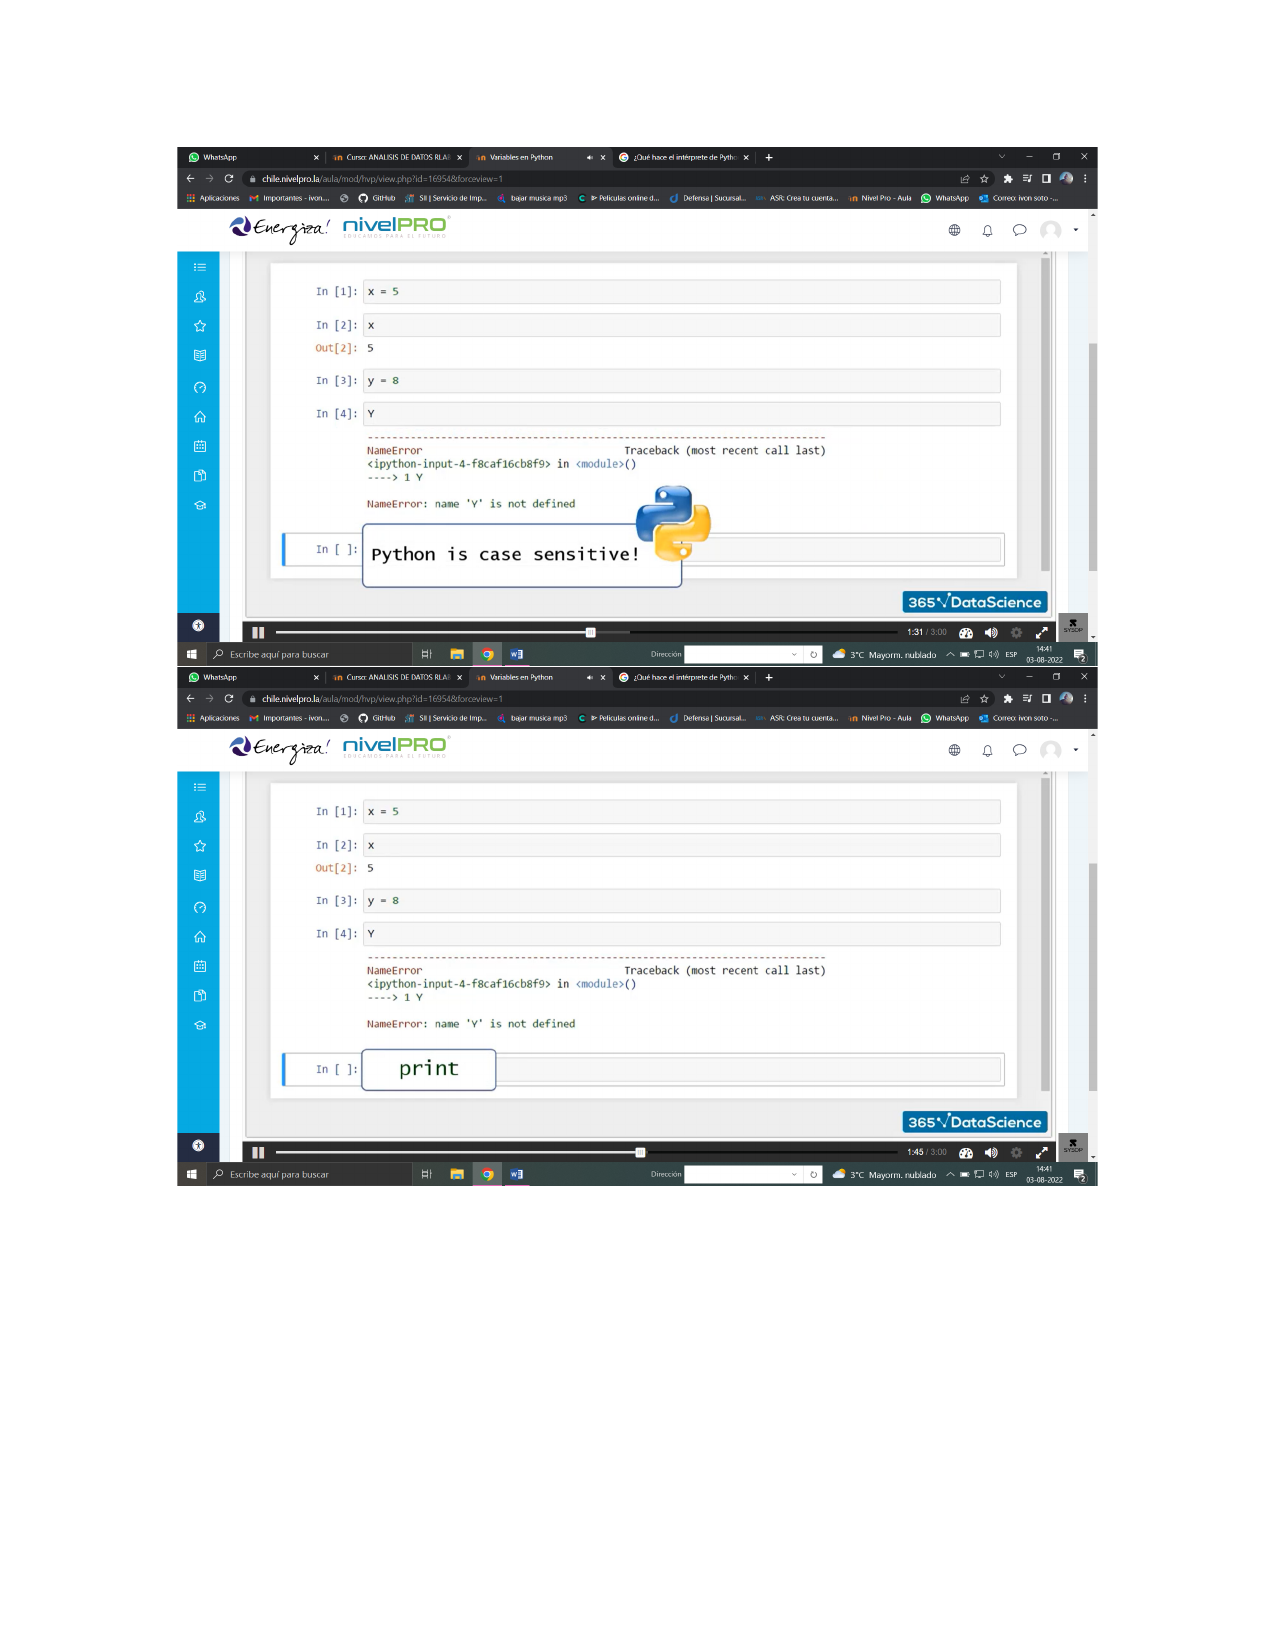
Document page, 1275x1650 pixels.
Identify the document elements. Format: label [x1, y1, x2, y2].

picture [177, 147, 1098, 666]
picture [177, 667, 1098, 1186]
